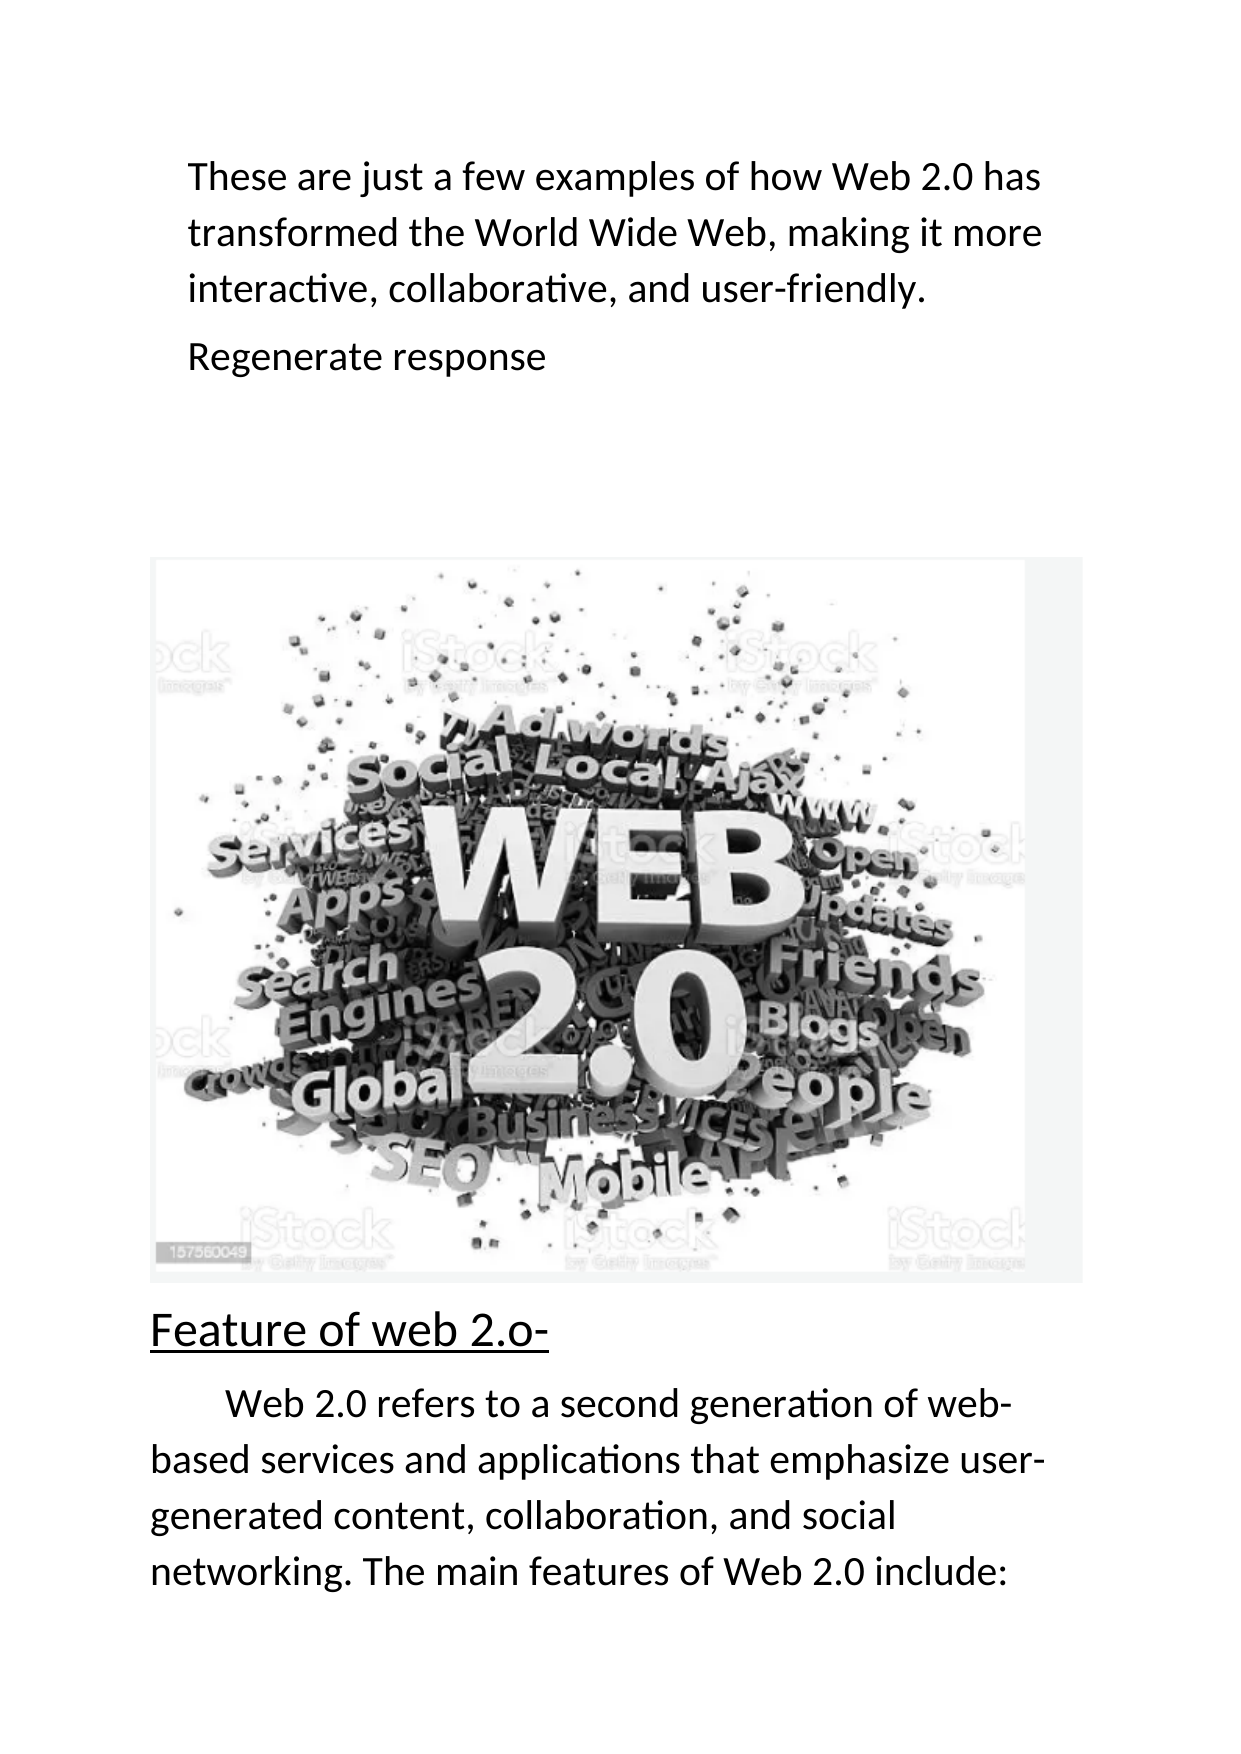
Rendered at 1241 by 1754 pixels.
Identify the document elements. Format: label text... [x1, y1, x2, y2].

text Web 2.0 refers to a second generation of web-based services and applications that emphasize user-generated content, collaboration, and social networking. The main features of Web 2.0 include: [150, 1377, 1090, 1596]
picture [150, 557, 1083, 1283]
text These are just a few examples of how Web 2.0 has transformed the World Wide Web, making it more interactive, collaborative, and user-friendly. [187, 150, 1090, 312]
text Regenerate response [187, 330, 1090, 381]
text Feature of web 2.o- [150, 1298, 1090, 1359]
